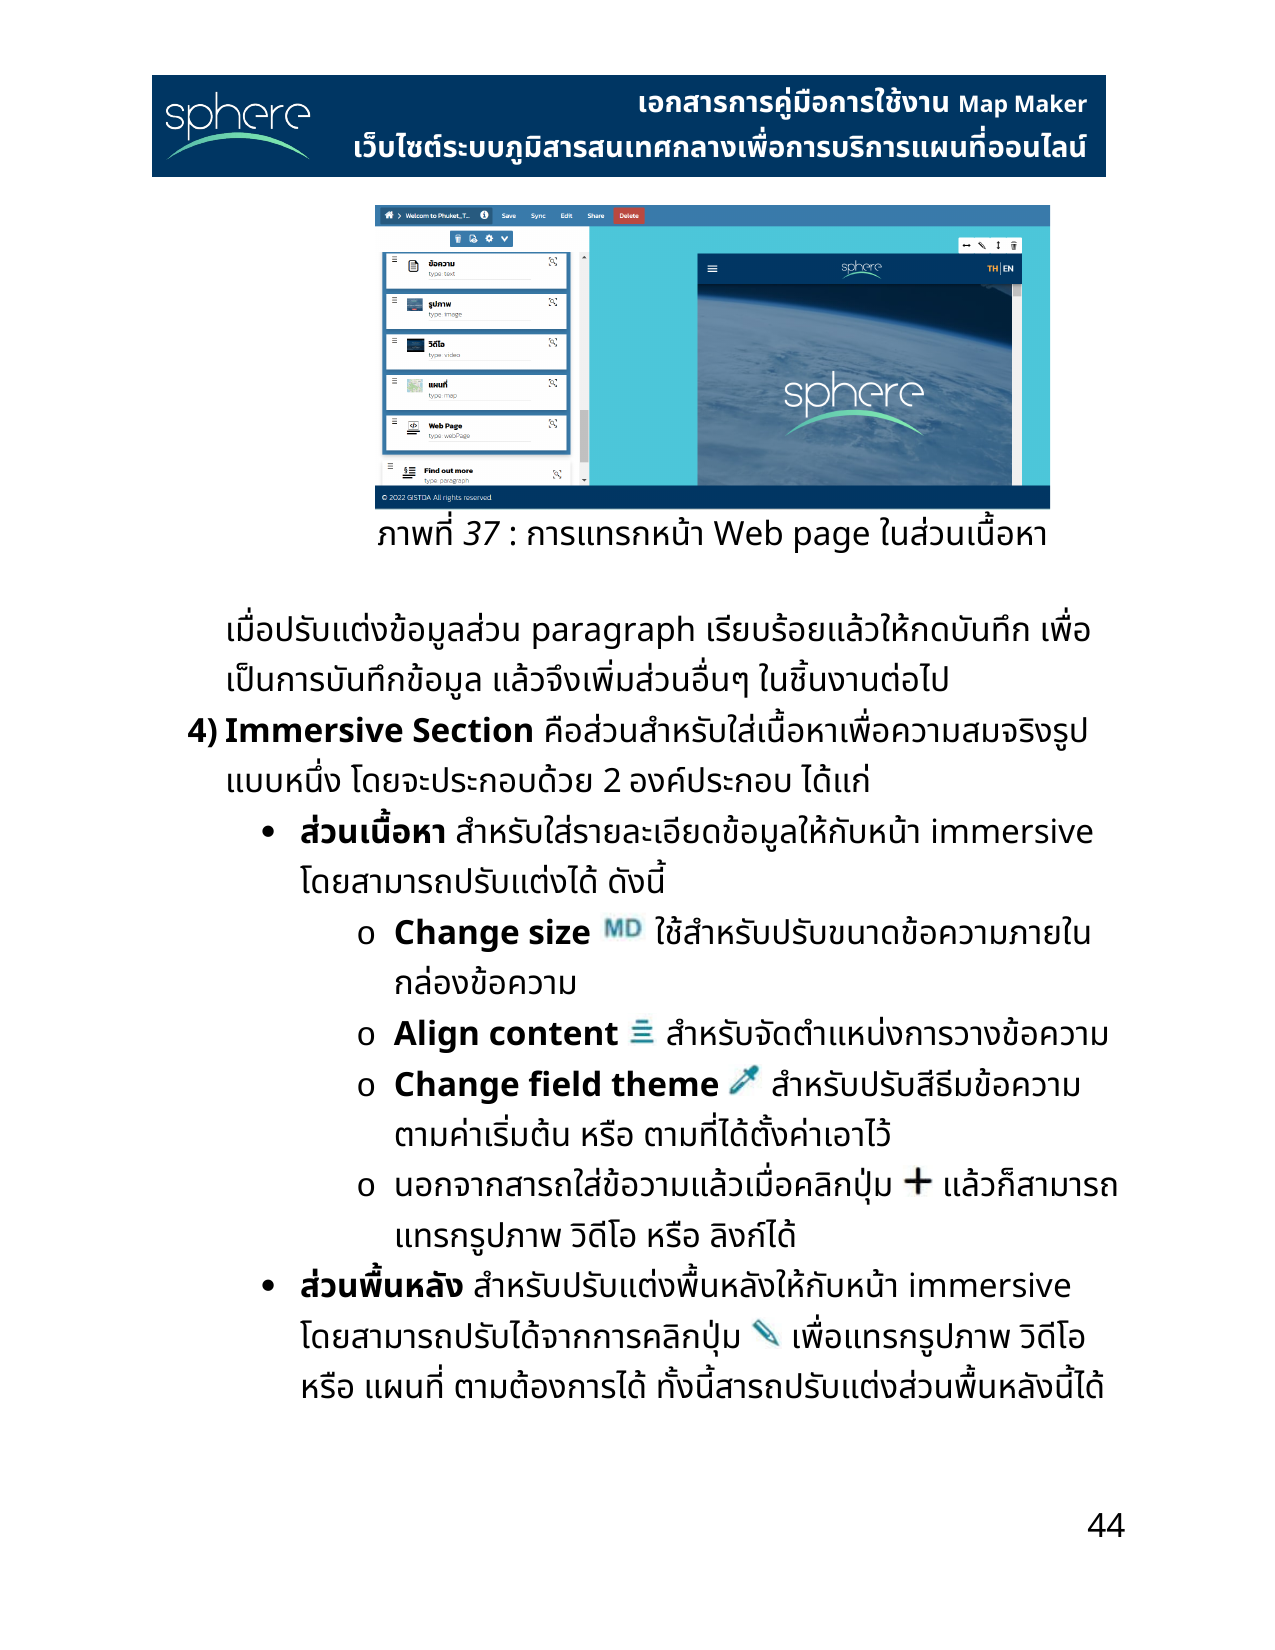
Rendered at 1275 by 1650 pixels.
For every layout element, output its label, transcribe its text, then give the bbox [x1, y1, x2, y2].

picture [599, 912, 647, 945]
picture [902, 1165, 934, 1197]
picture [163, 91, 314, 161]
text ภาพที่ 37 : การแทรกหน้า Web page ในส่วนเนื้อหา [300, 509, 1125, 560]
list Immersive Section คือส่วนสำหรับใส่เนื้อหาเพื่อความสมจริงรูปแบบหนึ่ง โดยจะประกอบด้วย 2องค์ประกอบ ได้แก่ [187, 706, 1125, 808]
picture [728, 1064, 763, 1096]
picture [375, 205, 1050, 510]
text เมื่อปรับแต่งข้อมูลส่วน paragraph เรียบร้อยแล้วให้กดบันทึก เพื่อเป็นการบันทึกข้อมูล แล้วจึงเพิ่มส่วนอื่นๆ ในชิ้นงานต่อไป [225, 605, 1125, 706]
list Change field theme สำหรับปรับสีธีมข้อความตามค่าเริ่มต้น หรือ ตามที่ได้ตั้งค่าเอาไว้ [356, 1060, 1125, 1161]
list Change size ใช้สำหรับปรับขนาดข้อความภายในกล่องข้อความ [356, 909, 1125, 1010]
picture [627, 1013, 657, 1046]
list นอกจากสารถใส่ข้อวามแล้วเมื่อคลิกปุ่ม แล้วก็สามารถแทรกรูปภาพ วิดีโอ หรือ ลิงก์ได้ [356, 1161, 1125, 1262]
list ส่วนเนื้อหา สำหรับใส่รายละเอียดข้อมูลให้กับหน้า immersive โดยสามารถปรับแต่งได้ ดังนี้ [262, 808, 1125, 909]
picture [750, 1317, 782, 1349]
list Align content สำหรับจัดตำแหน่งการวางข้อความ [356, 1010, 1125, 1060]
